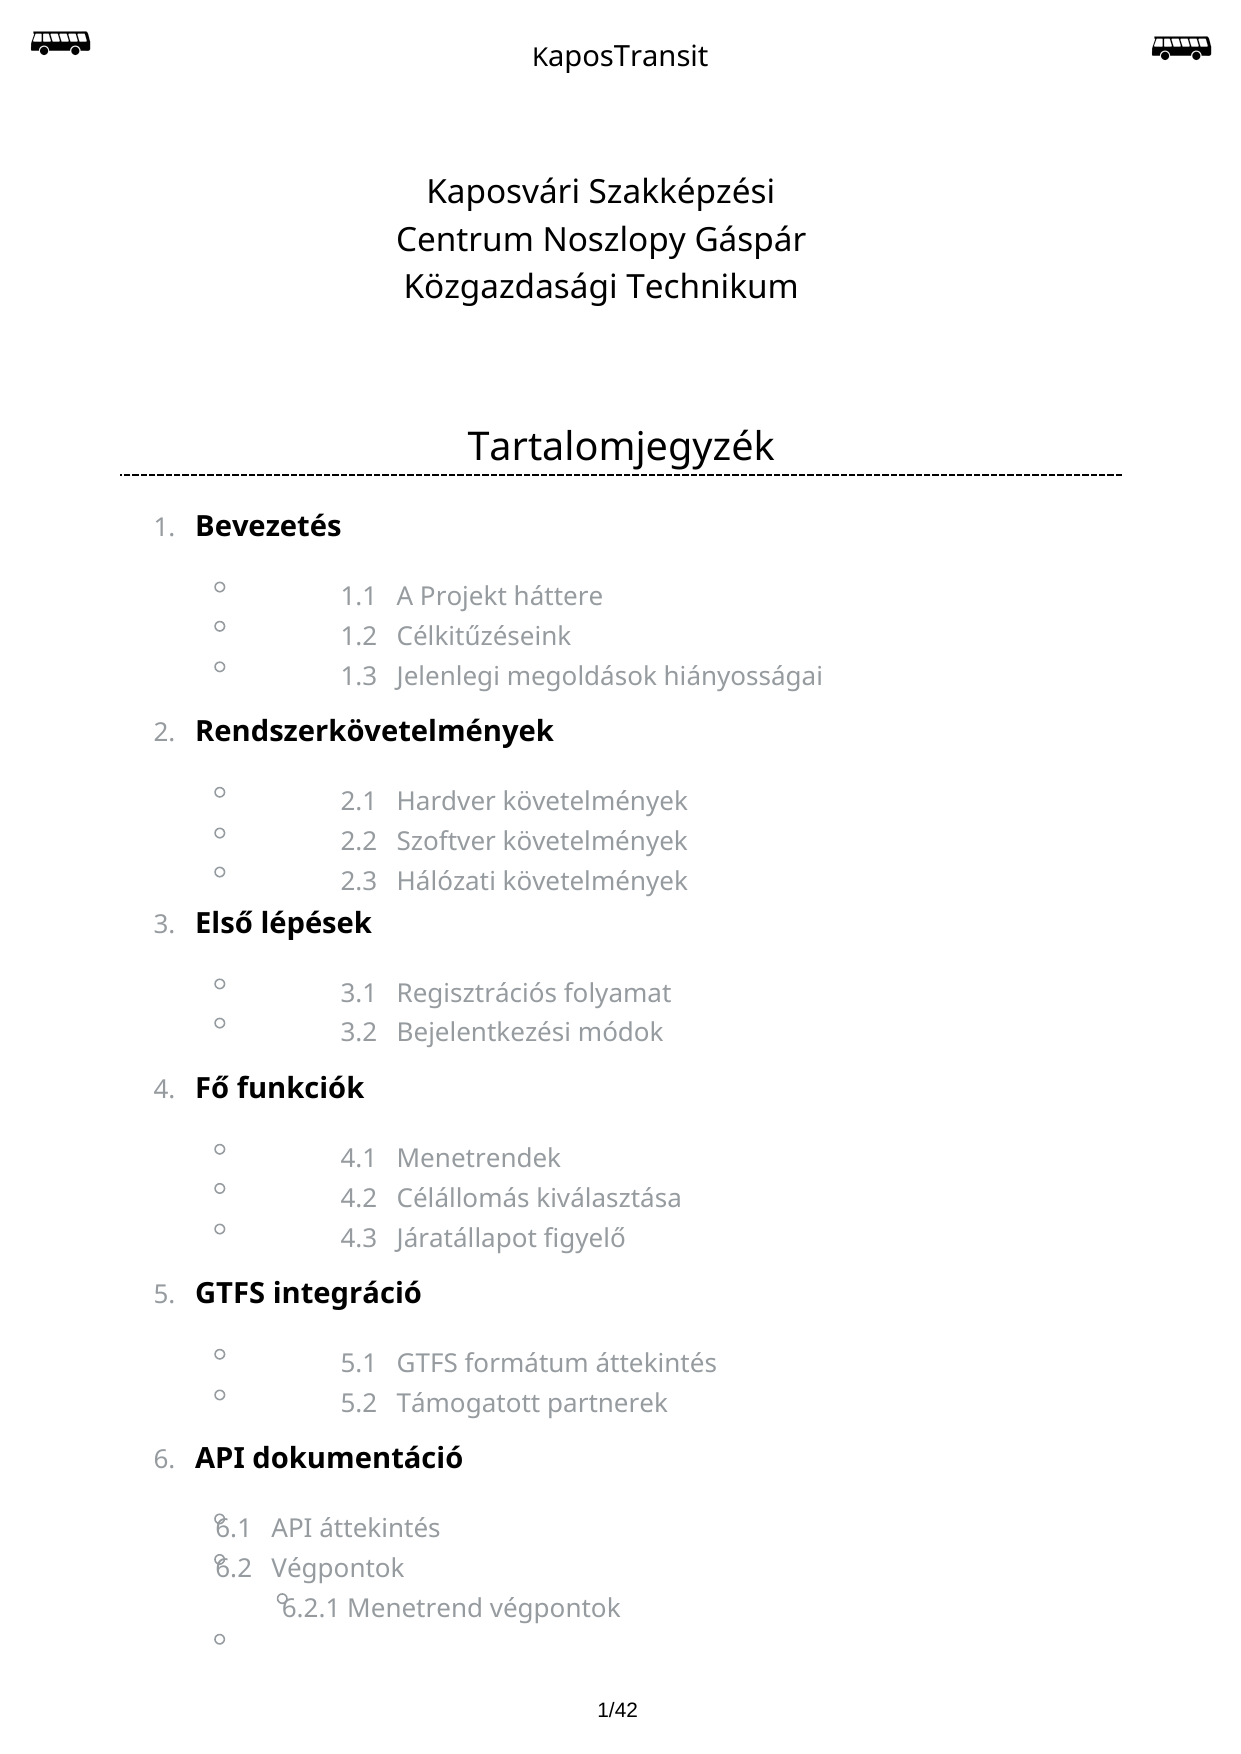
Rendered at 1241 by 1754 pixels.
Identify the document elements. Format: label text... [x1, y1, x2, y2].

list Bevezetés [153, 505, 1122, 545]
list Támogatott partnerek [215, 1384, 1122, 1420]
list Hardver követelmények [215, 782, 1122, 818]
list Célkitűzéseink [215, 617, 1122, 653]
list GTFS formátum áttekintés [215, 1344, 1122, 1380]
list GTFS integráció [153, 1272, 1122, 1312]
list API áttekintés [215, 1510, 1122, 1545]
list Szoftver követelmények [215, 822, 1122, 858]
list Hálózati követelmények [215, 862, 1122, 898]
list Bejelentkezési módok [215, 1014, 1122, 1049]
picture [1122, 20, 1241, 72]
list Menetrendek [215, 1139, 1122, 1175]
list Végpontok [215, 1550, 1122, 1585]
subtitle Tartalomjegyzék [120, 418, 1122, 476]
list Regisztrációs folyamat [215, 974, 1122, 1010]
picture [1, 15, 120, 67]
text 6.2.1 Menetrend végpontok [118, 1589, 621, 1625]
list Fő funkciók [153, 1067, 1122, 1107]
list API dokumentáció [153, 1438, 1122, 1477]
list A Projekt háttere [215, 577, 1122, 613]
list Járatállapot figyelő [215, 1219, 1122, 1255]
list Jelenlegi megoldások hiányosságai [215, 657, 1122, 693]
list Rendszerkövetelmények [153, 711, 1122, 750]
list Célállomás kiválasztása [215, 1179, 1122, 1215]
list Első lépések [153, 902, 1122, 942]
